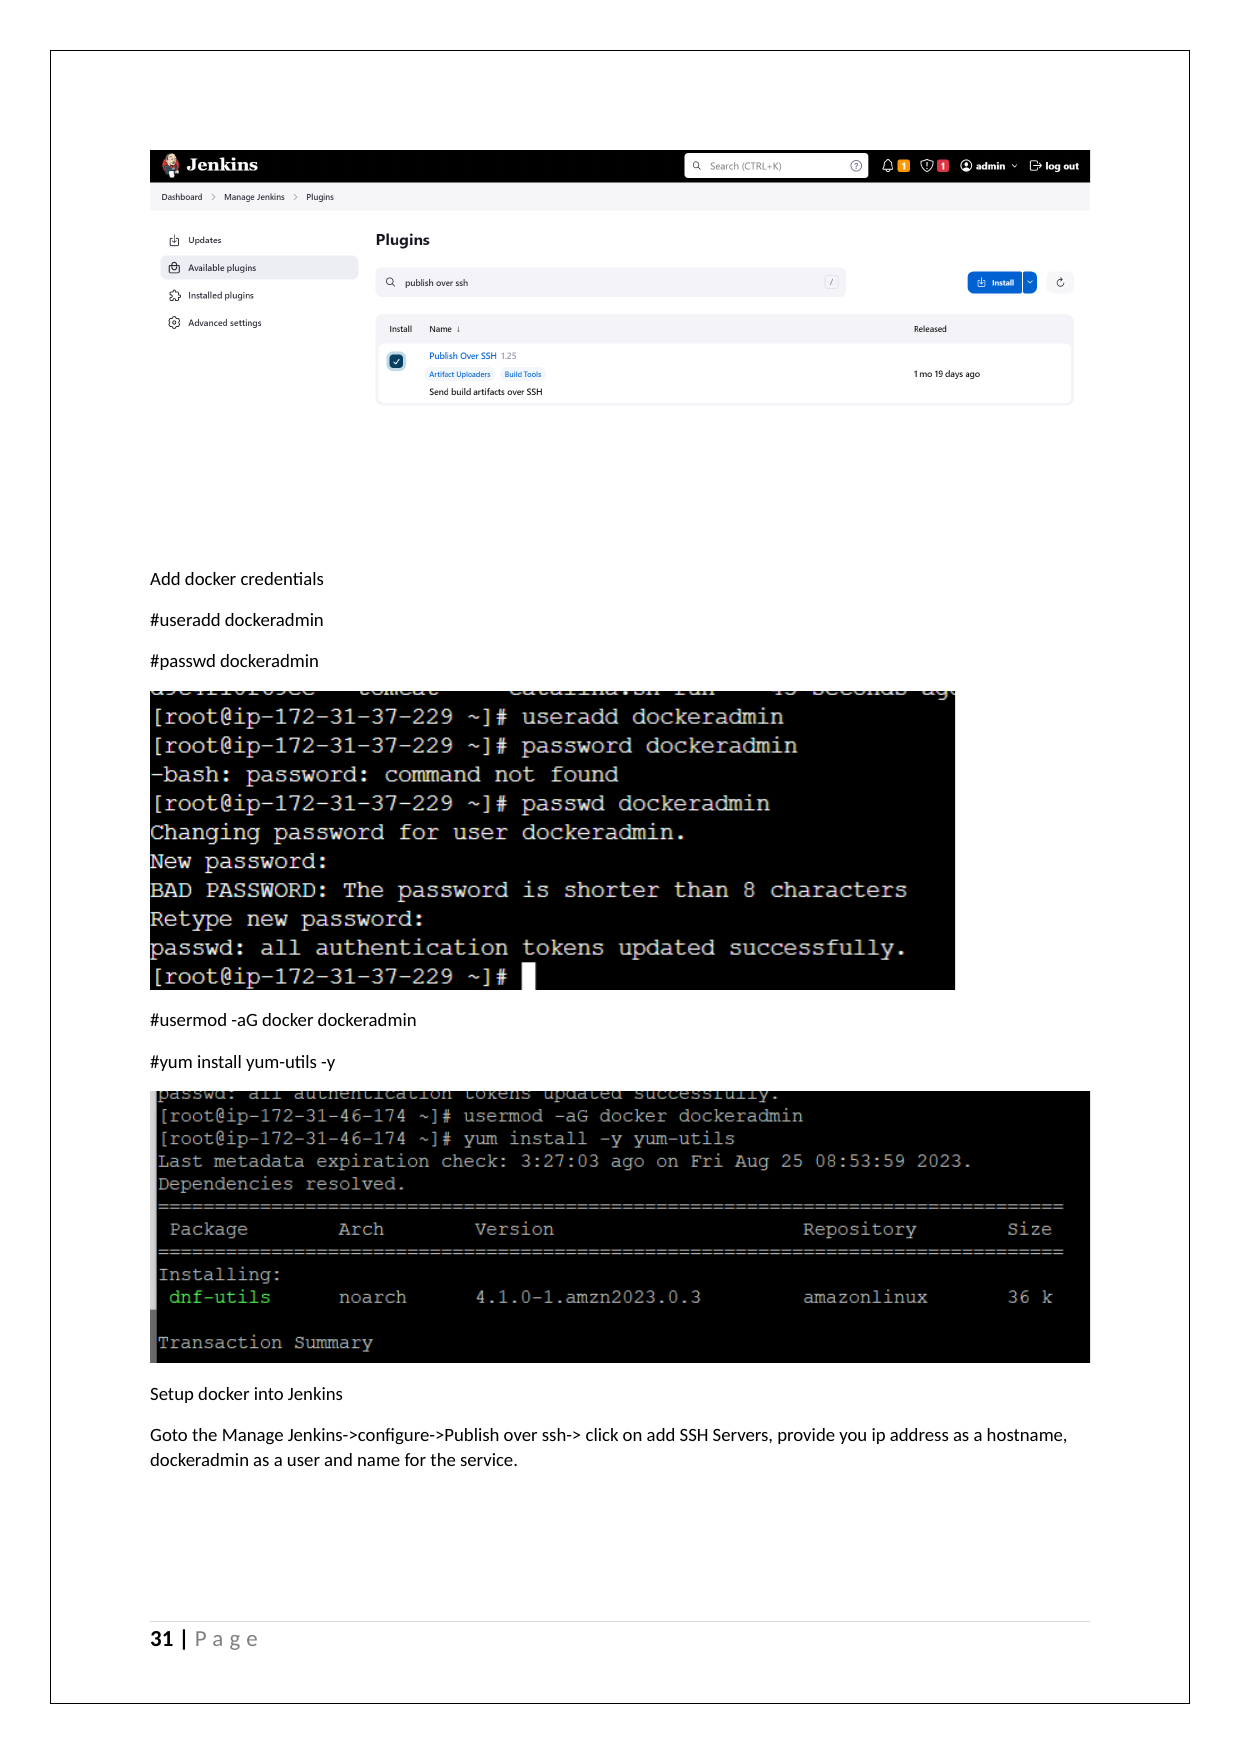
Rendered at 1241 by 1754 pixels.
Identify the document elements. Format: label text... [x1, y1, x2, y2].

text Add docker credentials [150, 567, 1090, 590]
text #yum install yum-utils -y [150, 1050, 1090, 1073]
text #passwd dockeradmin [150, 650, 1090, 673]
picture [150, 691, 955, 990]
text #useradd dockeradmin [150, 608, 1090, 631]
text Setup docker into Jenkins [150, 1382, 1090, 1405]
text Goto the Manage Jenkins->configure->Publish over ssh-> click on add SSH Servers, provide you ip address as a hostname, dockeradmin as a user and name for the service. [150, 1423, 1090, 1471]
text #usermod -aG docker dockeradmin [150, 1009, 1090, 1032]
picture [150, 1091, 1091, 1363]
picture [150, 150, 1091, 549]
